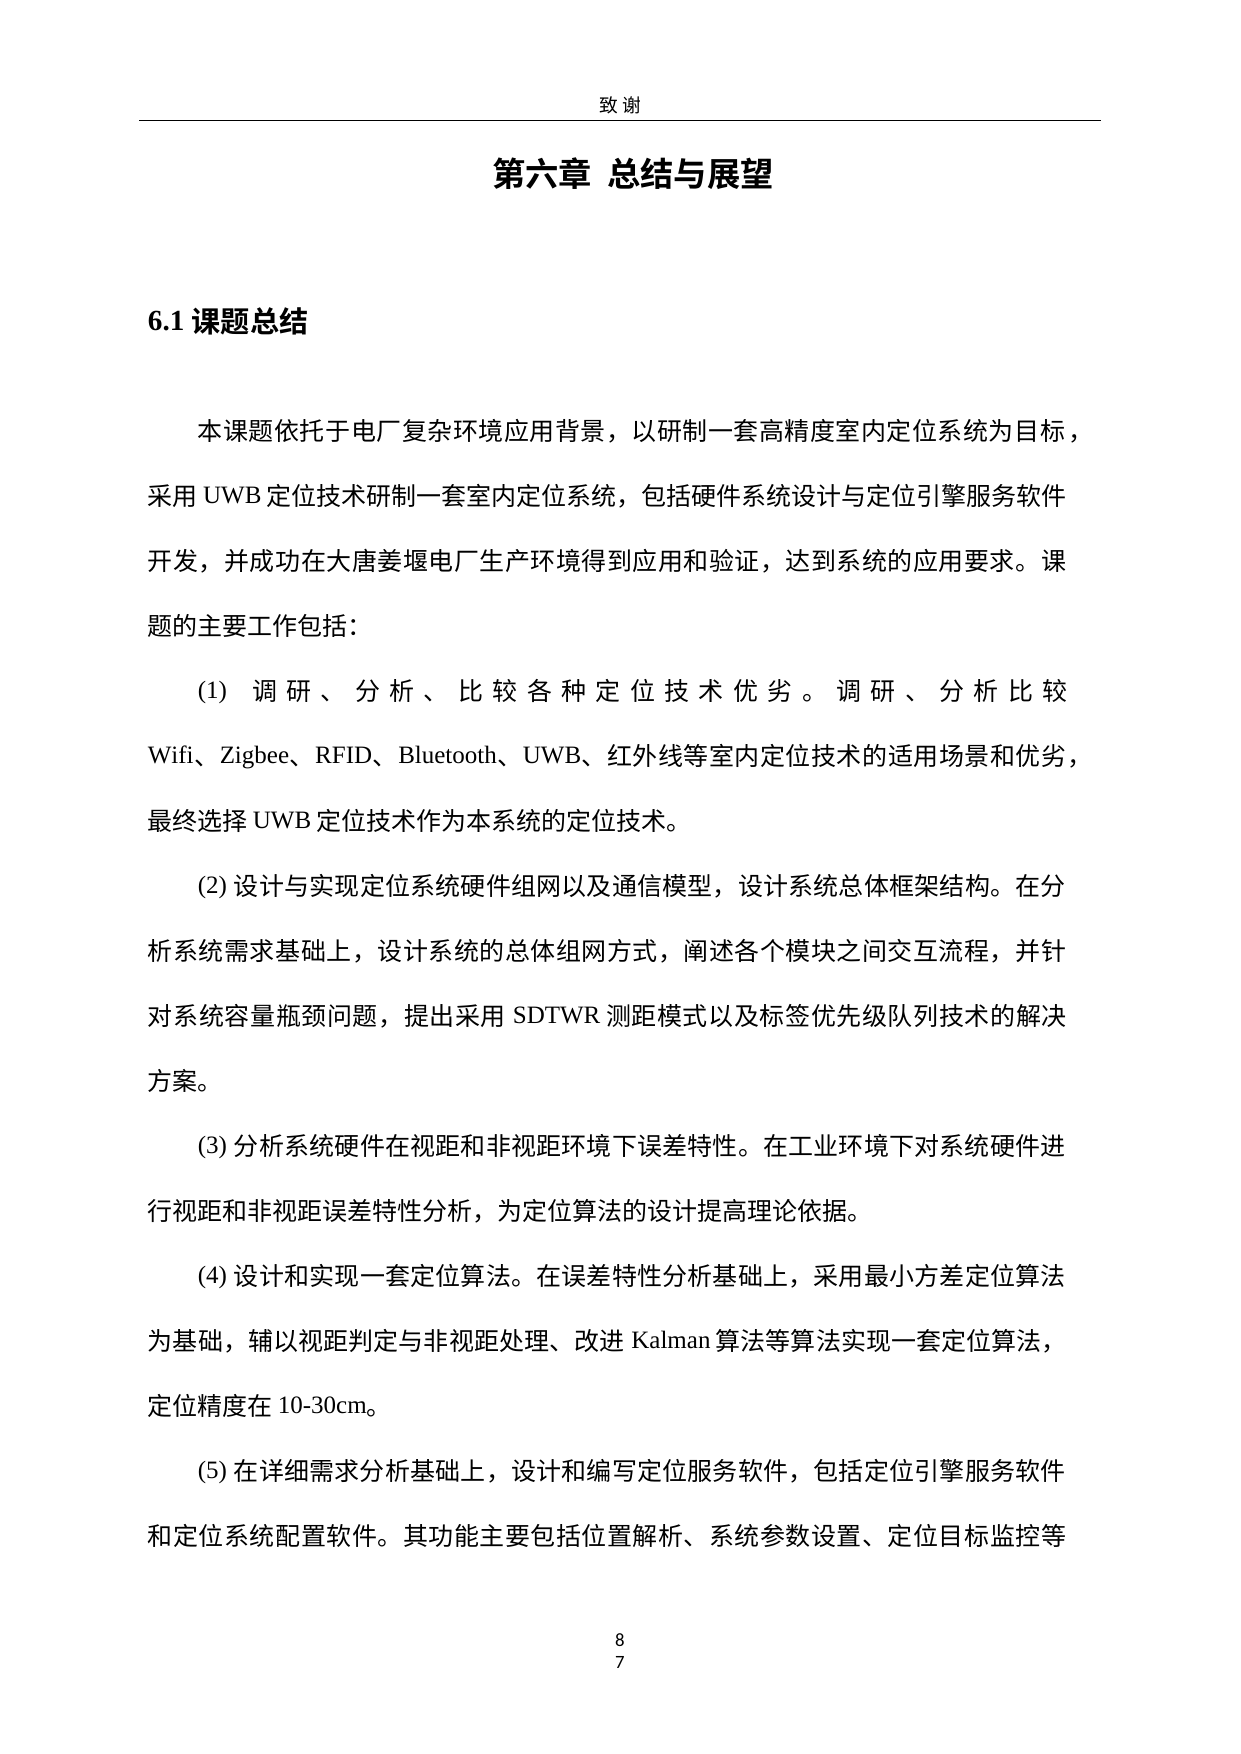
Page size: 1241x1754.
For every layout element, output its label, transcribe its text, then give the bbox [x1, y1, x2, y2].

subtitle 6.1 课题总结 [148, 287, 1093, 352]
subtitle 第六章 总结与展望 [173, 139, 1093, 204]
text 本课题依托于电厂复杂环境应用背景，以研制一套高精度室内定位系统为目标，采用UWB定位技术研制一套室内定位系统，包括硬件系统设计与定位引擎服务软件开发，并成功在大唐姜堰电厂生产环境得到应用和验证，达到系统的应用要求。课题的主要工作包括： [148, 397, 1068, 657]
text (3) 分析系统硬件在视距和非视距环境下误差特性。在工业环境下对系统硬件进行视距和非视距误差特性分析，为定位算法的设计提高理论依据。 [148, 1112, 1068, 1242]
text (1) 调研、分析、比较各种定位技术优劣。调研、分析比较Wifi、Zigbee、RFID、Bluetooth、UWB、红外线等室内定位技术的适用场景和优劣，最终选择UWB定位技术作为本系统的定位技术。 [148, 657, 1068, 852]
text (2) 设计与实现定位系统硬件组网以及通信模型，设计系统总体框架结构。在分析系统需求基础上，设计系统的总体组网方式，阐述各个模块之间交互流程，并针对系统容量瓶颈问题，提出采用SDTWR测距模式以及标签优先级队列技术的解决方案。 [148, 852, 1068, 1112]
text (4) 设计和实现一套定位算法。在误差特性分析基础上，采用最小方差定位算法为基础，辅以视距判定与非视距处理、改进Kalman算法等算法实现一套定位算法，定位精度在10-30cm。 [148, 1242, 1068, 1437]
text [148, 1437, 1068, 1567]
